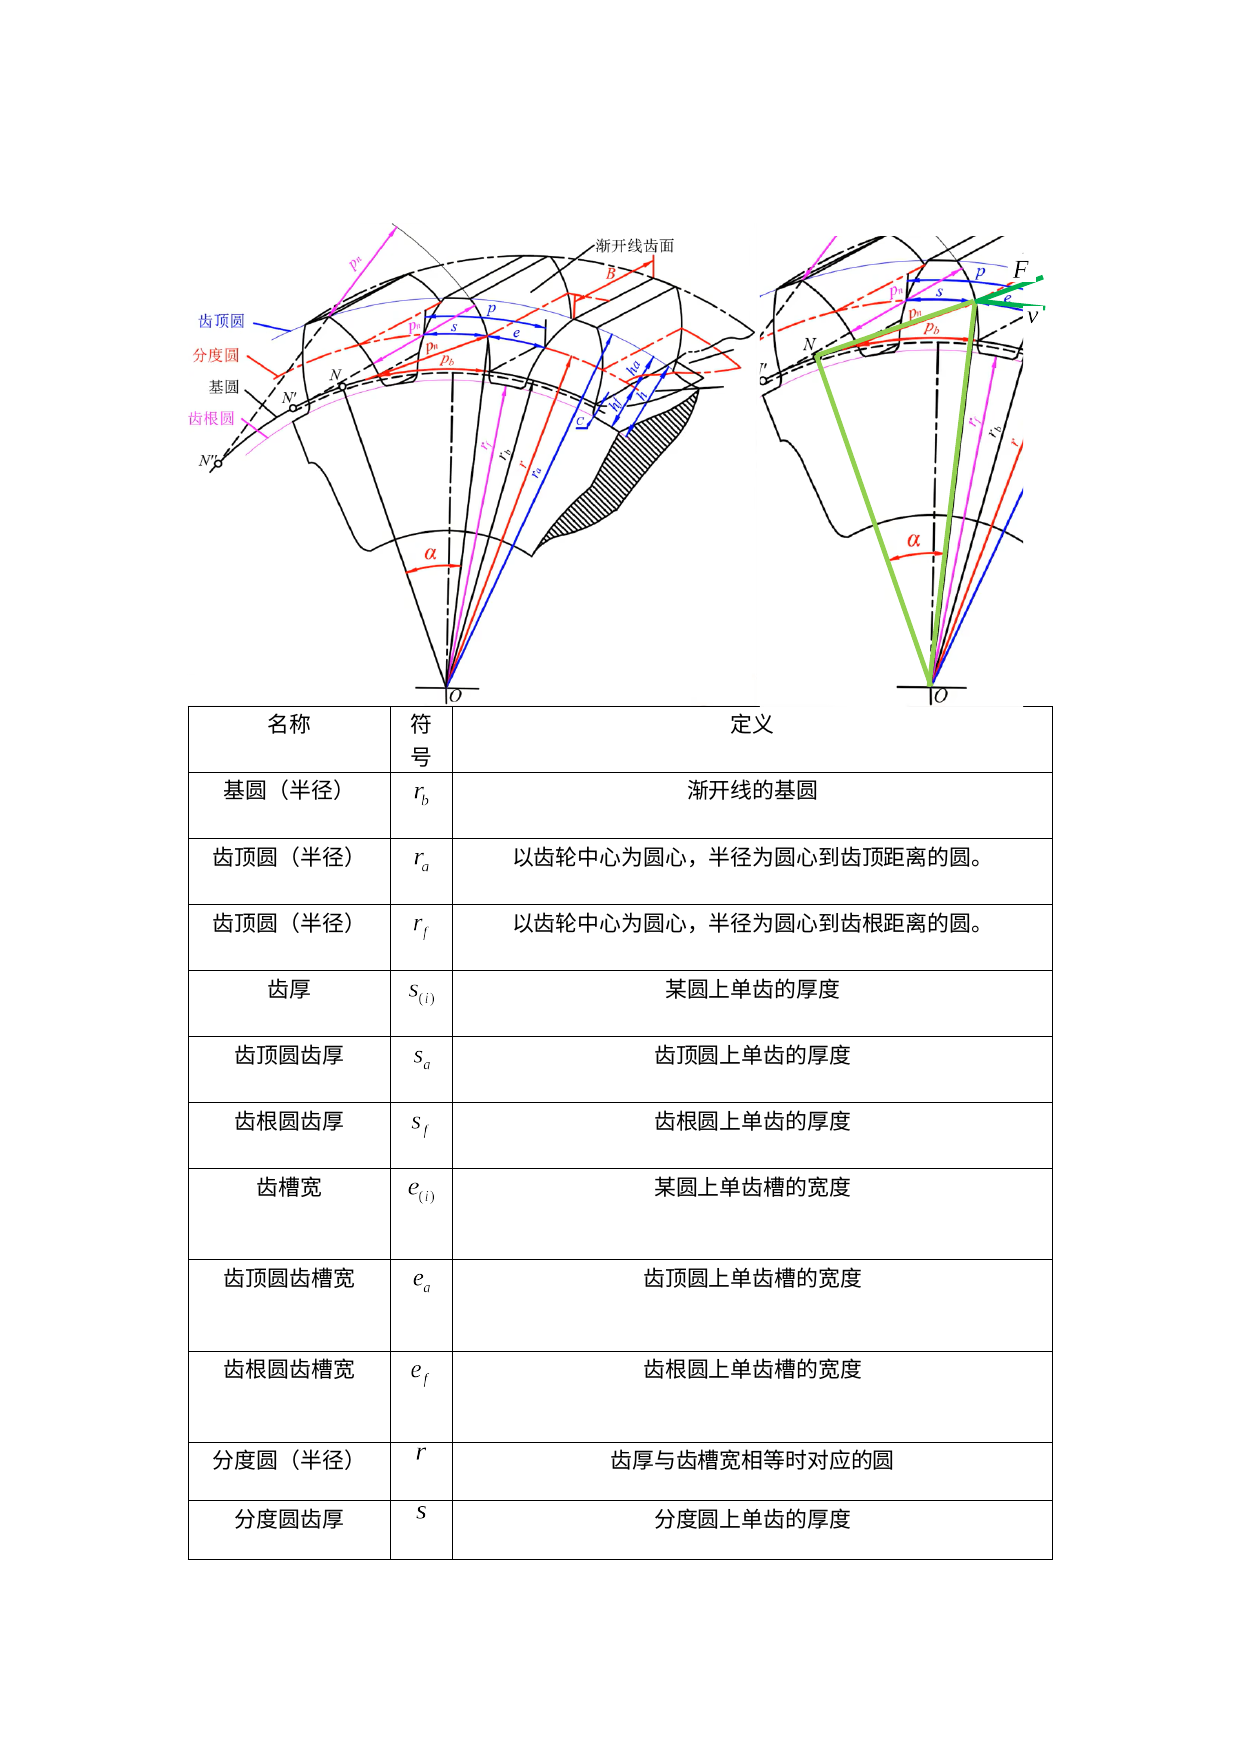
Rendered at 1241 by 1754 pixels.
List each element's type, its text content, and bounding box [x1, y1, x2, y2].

table_cell 渐开线的基圆 [453, 773, 1052, 838]
table_cell [391, 1169, 452, 1259]
table_header 名称 [189, 707, 390, 772]
picture [759, 236, 1024, 707]
table_cell [391, 1103, 452, 1168]
table_header 定义 [453, 707, 1052, 772]
table_cell 齿根圆齿槽宽 [189, 1352, 390, 1442]
table_cell [391, 773, 452, 838]
picture [991, 287, 1024, 303]
table_cell [391, 905, 452, 970]
table_cell 齿顶圆上单齿槽的宽度 [453, 1260, 1052, 1351]
table_cell 某圆上单齿槽的宽度 [453, 1169, 1052, 1259]
table_cell [391, 1037, 452, 1102]
table_cell 齿厚 [189, 971, 390, 1036]
table_cell 齿槽宽 [189, 1169, 390, 1259]
table_cell [391, 1443, 452, 1500]
table_cell [391, 839, 452, 904]
table_cell 分度圆齿厚 [189, 1501, 390, 1559]
table_cell 分度圆上单齿的厚度 [453, 1501, 1052, 1559]
table_cell 齿顶圆（半径） [189, 905, 390, 970]
table_cell 齿顶圆上单齿的厚度 [453, 1037, 1052, 1102]
table_cell [391, 971, 452, 1036]
picture [820, 305, 972, 667]
table_cell 齿顶圆齿槽宽 [189, 1260, 390, 1351]
table_cell 分度圆（半径） [189, 1443, 390, 1500]
table_cell 基圆（半径） [189, 773, 390, 838]
table_cell 齿顶圆（半径） [189, 839, 390, 904]
table_cell 齿厚与齿槽宽相等时对应的圆 [453, 1443, 1052, 1500]
table_header 符号 [391, 707, 452, 772]
picture [187, 223, 757, 706]
table_cell [391, 1501, 452, 1559]
table_cell 齿根圆上单齿槽的宽度 [453, 1352, 1052, 1442]
table_cell 以齿轮中心为圆心，半径为圆心到齿顶距离的圆。 [453, 839, 1052, 904]
table_cell 齿根圆齿厚 [189, 1103, 390, 1168]
table_cell 某圆上单齿的厚度 [453, 971, 1052, 1036]
table_cell [391, 1260, 452, 1351]
table_cell 齿根圆上单齿的厚度 [453, 1103, 1052, 1168]
table_cell [391, 1352, 452, 1442]
table_cell 以齿轮中心为圆心，半径为圆心到齿根距离的圆。 [453, 905, 1052, 970]
table_cell 齿顶圆齿厚 [189, 1037, 390, 1102]
